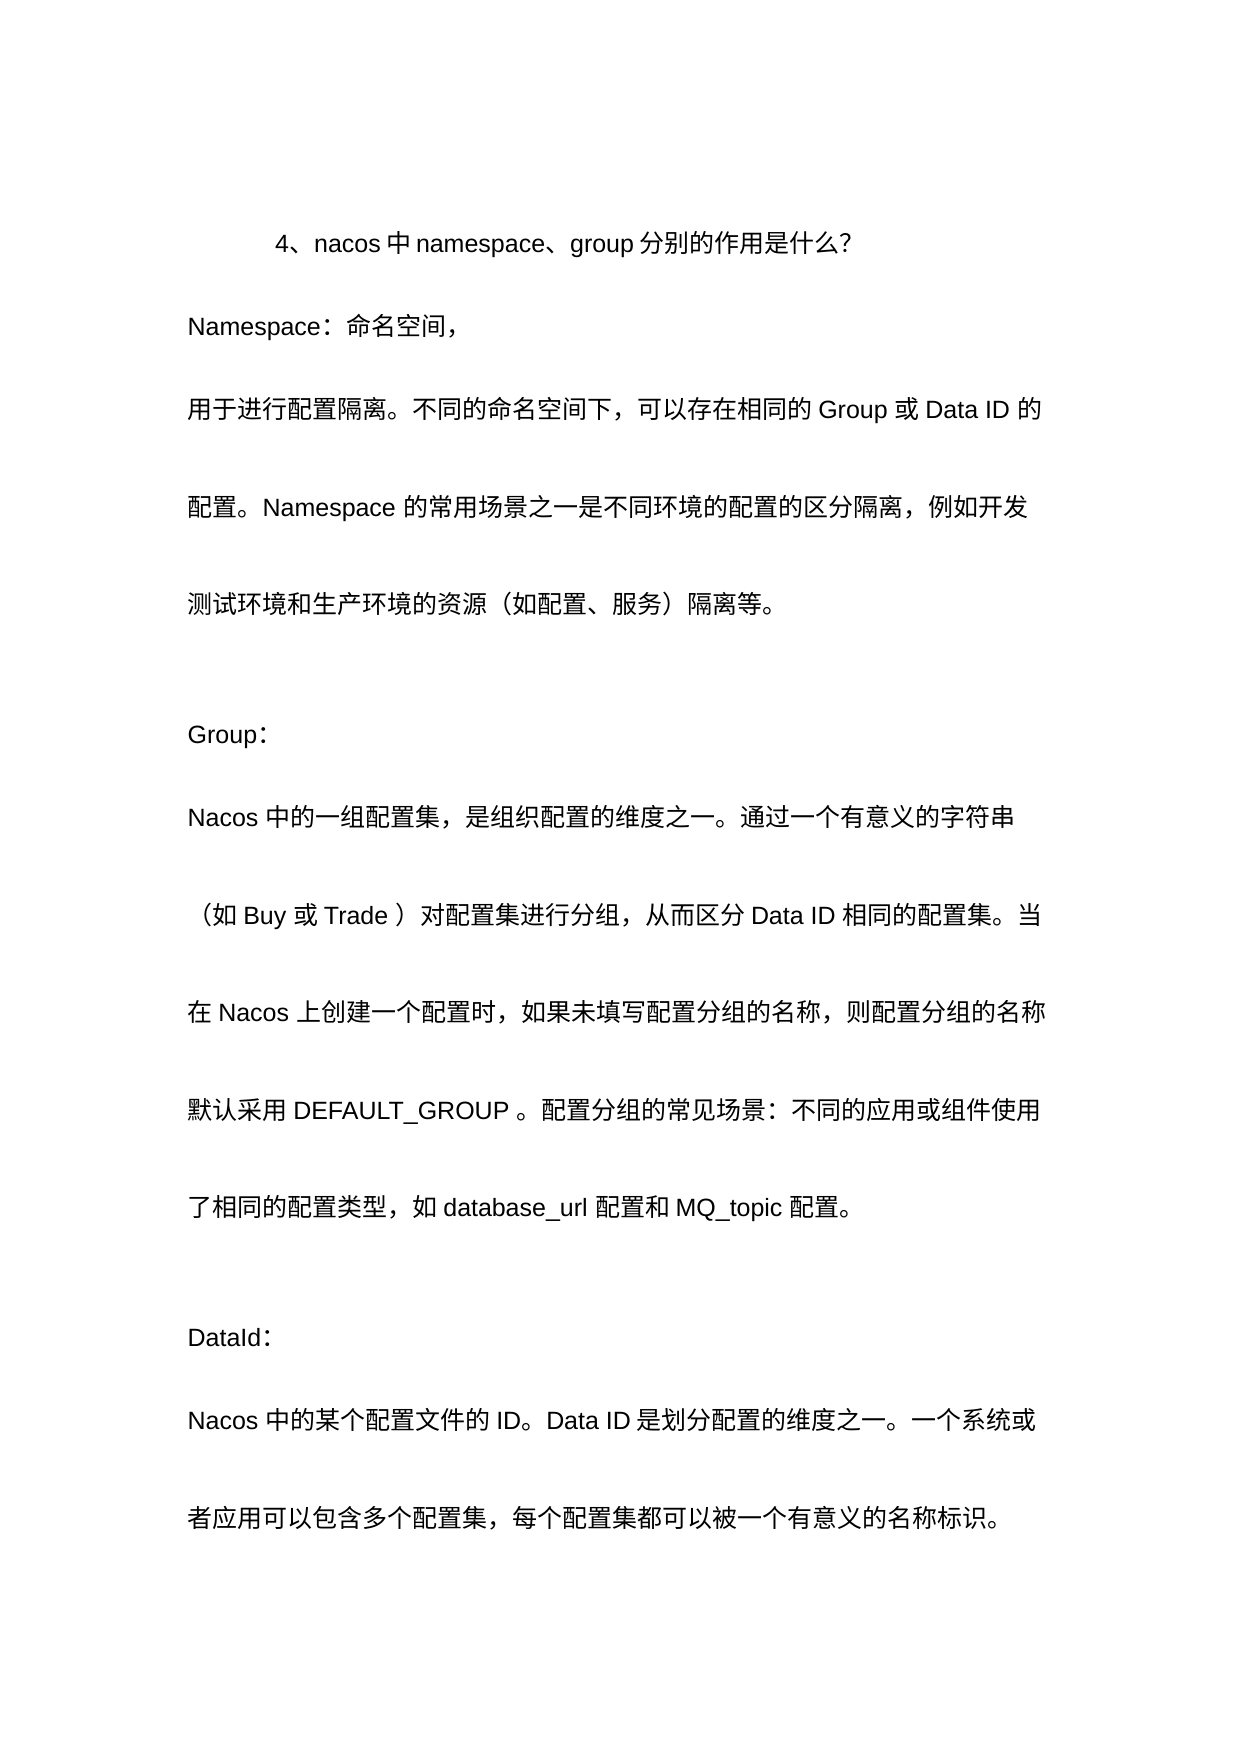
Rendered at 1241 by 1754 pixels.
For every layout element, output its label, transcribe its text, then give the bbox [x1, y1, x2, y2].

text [187, 1386, 1053, 1549]
text 4、nacos中namespace、group分别的作用是什么？ [187, 209, 1053, 274]
text DataId： [187, 1303, 1053, 1368]
text Namespace：命名空间， [187, 292, 1053, 357]
text Nacos 中的一组配置集，是组织配置的维度之一。通过一个有意义的字符串（如 Buy 或 Trade ）对配置集进行分组，从而区分 Data ID 相同的配置集。当在 Nacos 上创建一个配置时，如果未填写配置分组的名称，则配置分组的名称默认采用 DEFAULT_GROUP 。配置分组的常见场景：不同的应用或组件使用了相同的配置类型，如 database_url 配置和 MQ_topic 配置。 [187, 783, 1053, 1238]
text 用于进行配置隔离。不同的命名空间下，可以存在相同的 Group 或 Data ID 的配置。Namespace 的常用场景之一是不同环境的配置的区分隔离，例如开发测试环境和生产环境的资源（如配置、服务）隔离等。 [187, 375, 1053, 635]
text Group： [187, 700, 1053, 765]
